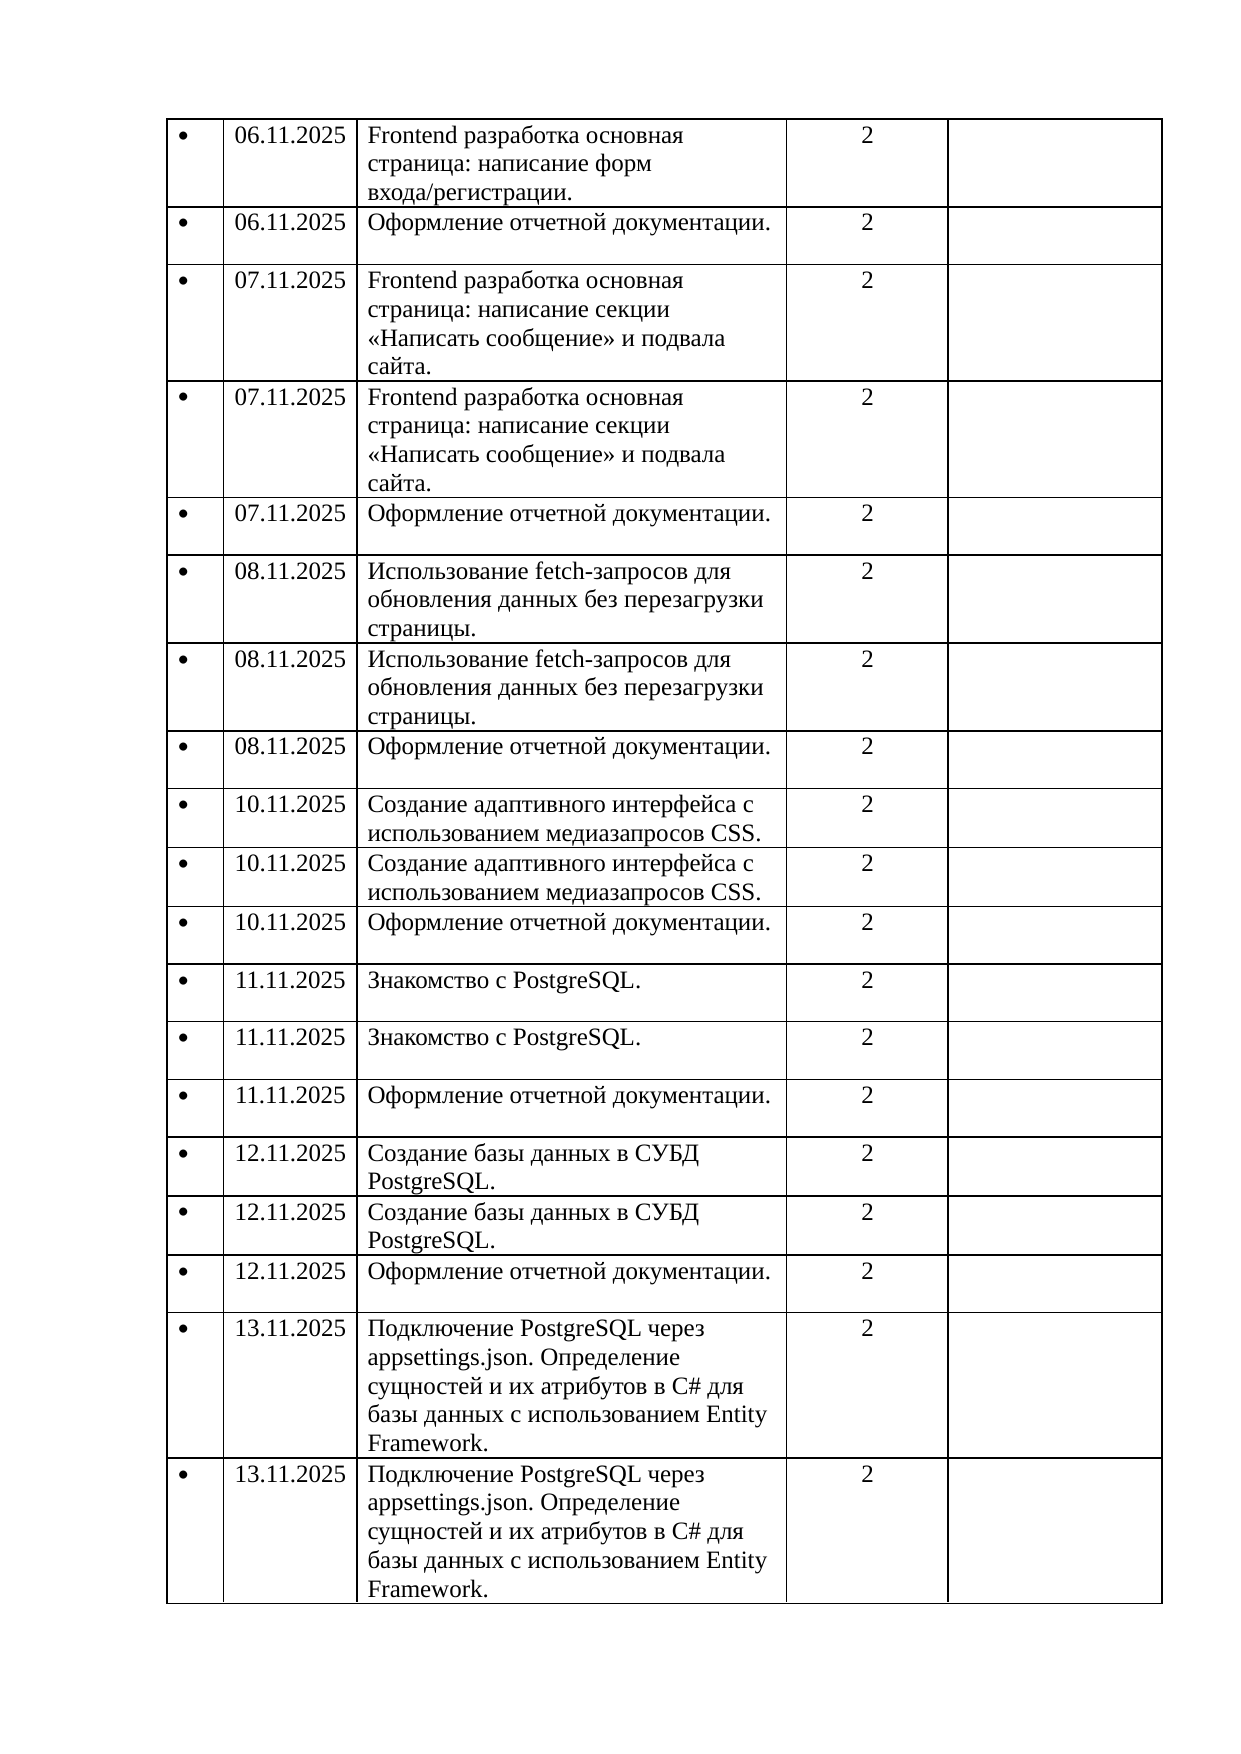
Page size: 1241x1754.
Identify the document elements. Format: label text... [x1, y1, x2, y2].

table_cell 08.11.2025 [224, 556, 356, 642]
table_cell [168, 498, 223, 554]
table_cell Frontend разработка основная страница: написание секции «Написать сообщение» и подвала сайта. [358, 382, 786, 497]
table_cell 11.11.2025 [224, 1080, 356, 1136]
table_cell 2 [787, 644, 947, 730]
table_cell 2 [787, 907, 947, 963]
table_cell Подключение PostgreSQL через appsettings.json. Определение сущностей и их атрибутов в C# для базы данных с использованием Entity Framework. [358, 1313, 786, 1457]
table_cell 2 [787, 732, 947, 787]
table_cell Знакомство с PostgreSQL. [358, 965, 786, 1021]
table_cell 07.11.2025 [224, 382, 356, 497]
table_cell [168, 265, 223, 380]
table_cell Оформление отчетной документации. [358, 1080, 786, 1136]
table_cell 12.11.2025 [224, 1138, 356, 1195]
table_cell 2 [787, 556, 947, 642]
table_cell Использование fetch-запросов для обновления данных без перезагрузки страницы. [358, 556, 786, 642]
table_cell [949, 644, 1161, 730]
table_cell 12.11.2025 [224, 1197, 356, 1254]
table_cell [168, 907, 223, 963]
table_cell [949, 965, 1161, 1021]
table_cell Использование fetch-запросов для обновления данных без перезагрузки страницы. [358, 644, 786, 730]
table_cell 2 [787, 1313, 947, 1457]
table_cell 08.11.2025 [224, 644, 356, 730]
table_cell 10.11.2025 [224, 789, 356, 847]
table_cell [168, 382, 223, 497]
table_cell [168, 789, 223, 847]
table_cell [168, 644, 223, 730]
table_cell [949, 1256, 1161, 1312]
table_cell 2 [787, 1197, 947, 1254]
table_cell Оформление отчетной документации. [358, 208, 786, 263]
table_cell [168, 1197, 223, 1254]
table_cell [168, 1080, 223, 1136]
table_cell [949, 848, 1161, 906]
table_cell Оформление отчетной документации. [358, 498, 786, 554]
table_cell [949, 556, 1161, 642]
table_cell 11.11.2025 [224, 1022, 356, 1078]
table_cell Подключение PostgreSQL через appsettings.json. Определение сущностей и их атрибутов в C# для базы данных с использованием Entity Framework. [358, 1459, 786, 1602]
table_cell 2 [787, 382, 947, 497]
table_cell [949, 1080, 1161, 1136]
table_cell [168, 965, 223, 1021]
table_cell [949, 382, 1161, 497]
table_cell [168, 1138, 223, 1195]
table_cell [949, 732, 1161, 787]
table_cell 2 [787, 1080, 947, 1136]
table_cell 2 [787, 1459, 947, 1602]
table_cell 2 [787, 1138, 947, 1195]
table_cell [949, 1022, 1161, 1078]
table_cell [949, 1313, 1161, 1457]
table_cell [949, 120, 1161, 206]
table_cell 2 [787, 208, 947, 263]
table_cell Создание базы данных в СУБД PostgreSQL. [358, 1197, 786, 1254]
table_cell 10.11.2025 [224, 907, 356, 963]
table_cell [949, 789, 1161, 847]
table_cell 06.11.2025 [224, 120, 356, 206]
table_cell [168, 556, 223, 642]
table_cell Создание базы данных в СУБД PostgreSQL. [358, 1138, 786, 1195]
table_cell 2 [787, 789, 947, 847]
table_cell [168, 208, 223, 263]
table_cell [168, 120, 223, 206]
table_cell [168, 848, 223, 906]
table_cell Знакомство с PostgreSQL. [358, 1022, 786, 1078]
table_cell 2 [787, 120, 947, 206]
table_cell [168, 1459, 223, 1602]
table_cell [949, 1197, 1161, 1254]
table_cell 2 [787, 498, 947, 554]
table_cell [949, 1138, 1161, 1195]
table_cell [168, 1022, 223, 1078]
table_cell 2 [787, 965, 947, 1021]
table_cell 2 [787, 1256, 947, 1312]
table_cell [949, 208, 1161, 263]
table_cell 2 [787, 265, 947, 380]
table_cell [949, 1459, 1161, 1602]
table_cell 2 [787, 1022, 947, 1078]
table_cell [358, 120, 786, 206]
table_cell [168, 732, 223, 787]
table_cell Оформление отчетной документации. [358, 732, 786, 787]
table_cell [949, 498, 1161, 554]
table_cell [168, 1256, 223, 1312]
table_cell 06.11.2025 [224, 208, 356, 263]
table_cell [949, 907, 1161, 963]
table_cell 10.11.2025 [224, 848, 356, 906]
table_cell Оформление отчетной документации. [358, 907, 786, 963]
table_cell [168, 1313, 223, 1457]
table_cell 13.11.2025 [224, 1313, 356, 1457]
table_cell [949, 265, 1161, 380]
table_cell 07.11.2025 [224, 498, 356, 554]
table_cell 2 [787, 848, 947, 906]
table_cell 13.11.2025 [224, 1459, 356, 1602]
table_cell 11.11.2025 [224, 965, 356, 1021]
table_cell 08.11.2025 [224, 732, 356, 787]
table_cell Создание адаптивного интерфейса с использованием медиазапросов CSS. [358, 789, 786, 847]
table_cell 12.11.2025 [224, 1256, 356, 1312]
table_cell Frontend разработка основная страница: написание секции «Написать сообщение» и подвала сайта. [358, 265, 786, 380]
table_cell 07.11.2025 [224, 265, 356, 380]
table_cell Создание адаптивного интерфейса с использованием медиазапросов CSS. [358, 848, 786, 906]
table_cell Оформление отчетной документации. [358, 1256, 786, 1312]
